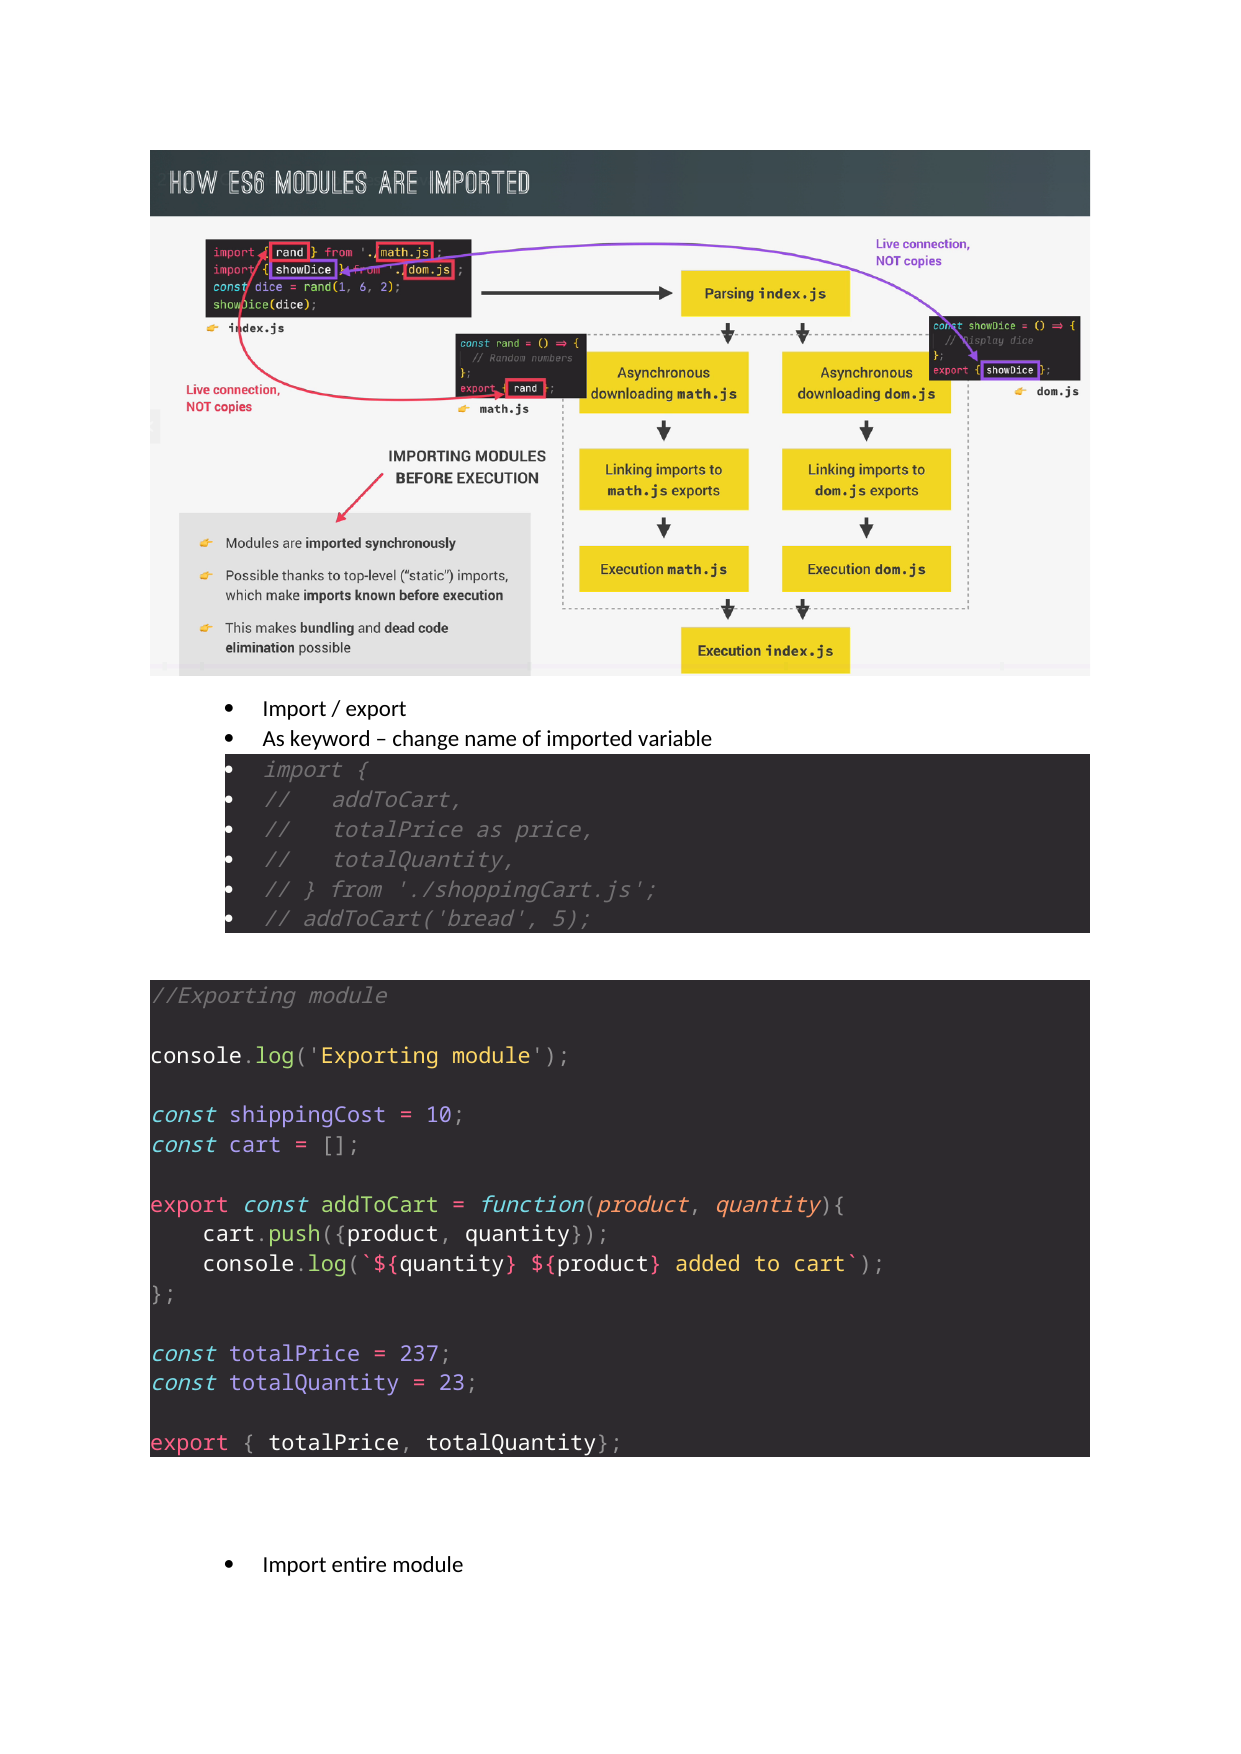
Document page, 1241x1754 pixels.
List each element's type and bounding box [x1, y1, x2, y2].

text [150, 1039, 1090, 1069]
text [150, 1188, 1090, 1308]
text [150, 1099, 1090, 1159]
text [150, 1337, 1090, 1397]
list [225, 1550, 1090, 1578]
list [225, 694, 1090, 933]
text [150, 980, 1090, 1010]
picture [150, 150, 1091, 676]
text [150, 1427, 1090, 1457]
